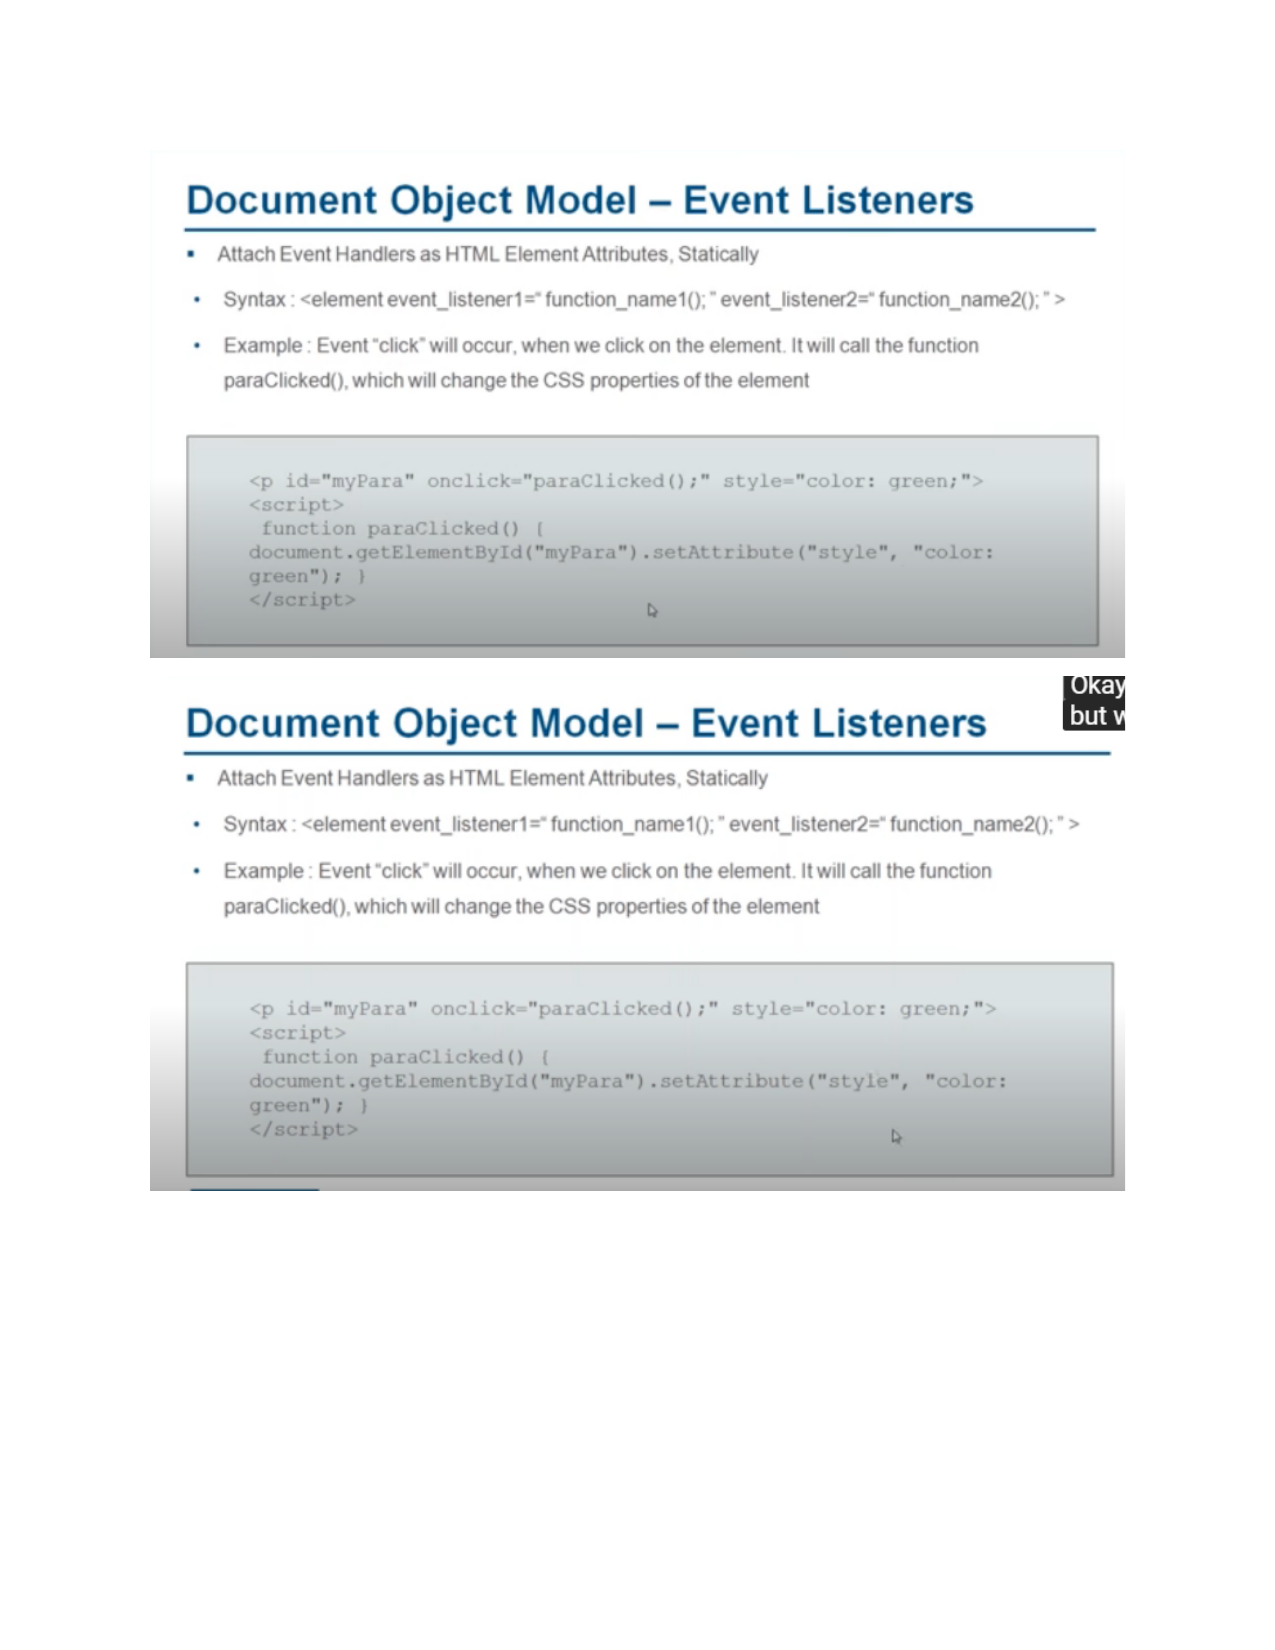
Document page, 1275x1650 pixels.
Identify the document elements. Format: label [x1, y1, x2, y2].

picture [150, 676, 1125, 1191]
picture [150, 150, 1125, 658]
